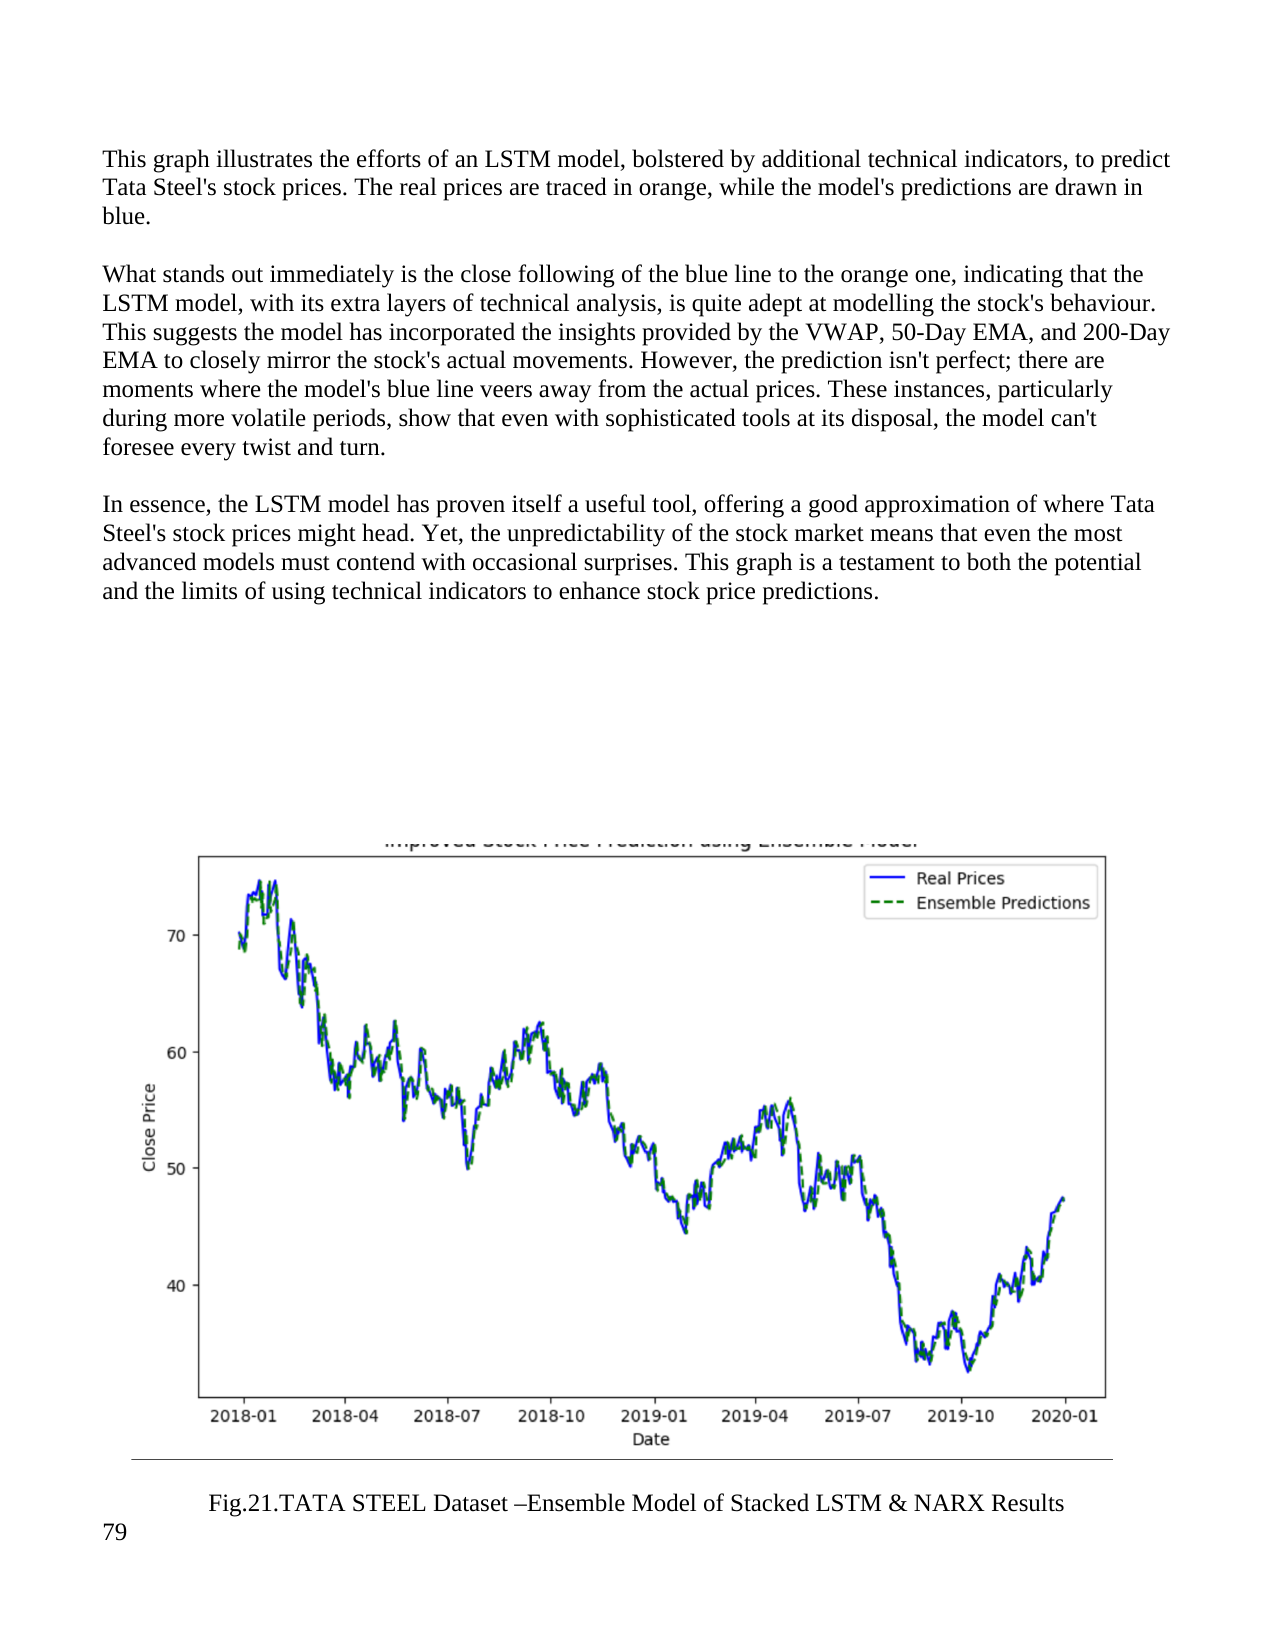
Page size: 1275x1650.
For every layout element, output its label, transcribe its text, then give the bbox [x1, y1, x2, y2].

text This graph illustrates the efforts of an LSTM model, bolstered by additional technical indicators, to predict Tata Steel's stock prices. The real prices are traced in orange, while the model's predictions are drawn in blue. [102, 144, 1171, 230]
picture [131, 844, 1113, 1460]
text Fig.21.TATA STEEL Dataset –Ensemble Model of Stacked LSTM & NARX Results [102, 1488, 1171, 1517]
text In essence, the LSTM model has proven itself a useful tool, offering a good approximation of where Tata Steel's stock prices might head. Yet, the unpredictability of the stock market means that even the most advanced models must contend with occasional surprises. This graph is a testament to both the potential and the limits of using technical indicators to enhance stock price predictions. [102, 489, 1171, 604]
text What stands out immediately is the close following of the blue line to the orange one, indicating that the LSTM model, with its extra layers of technical analysis, is quite adept at modelling the stock's behaviour. This suggests the model has incorporated the insights provided by the VWAP, 50-Day EMA, and 200-Day EMA to closely mirror the stock's actual movements. However, the prediction isn't perfect; there are moments where the model's blue line veers away from the actual prices. These instances, particularly during more volatile periods, show that even with sophisticated tools at its disposal, the model can't foresee every twist and turn. [102, 259, 1171, 460]
